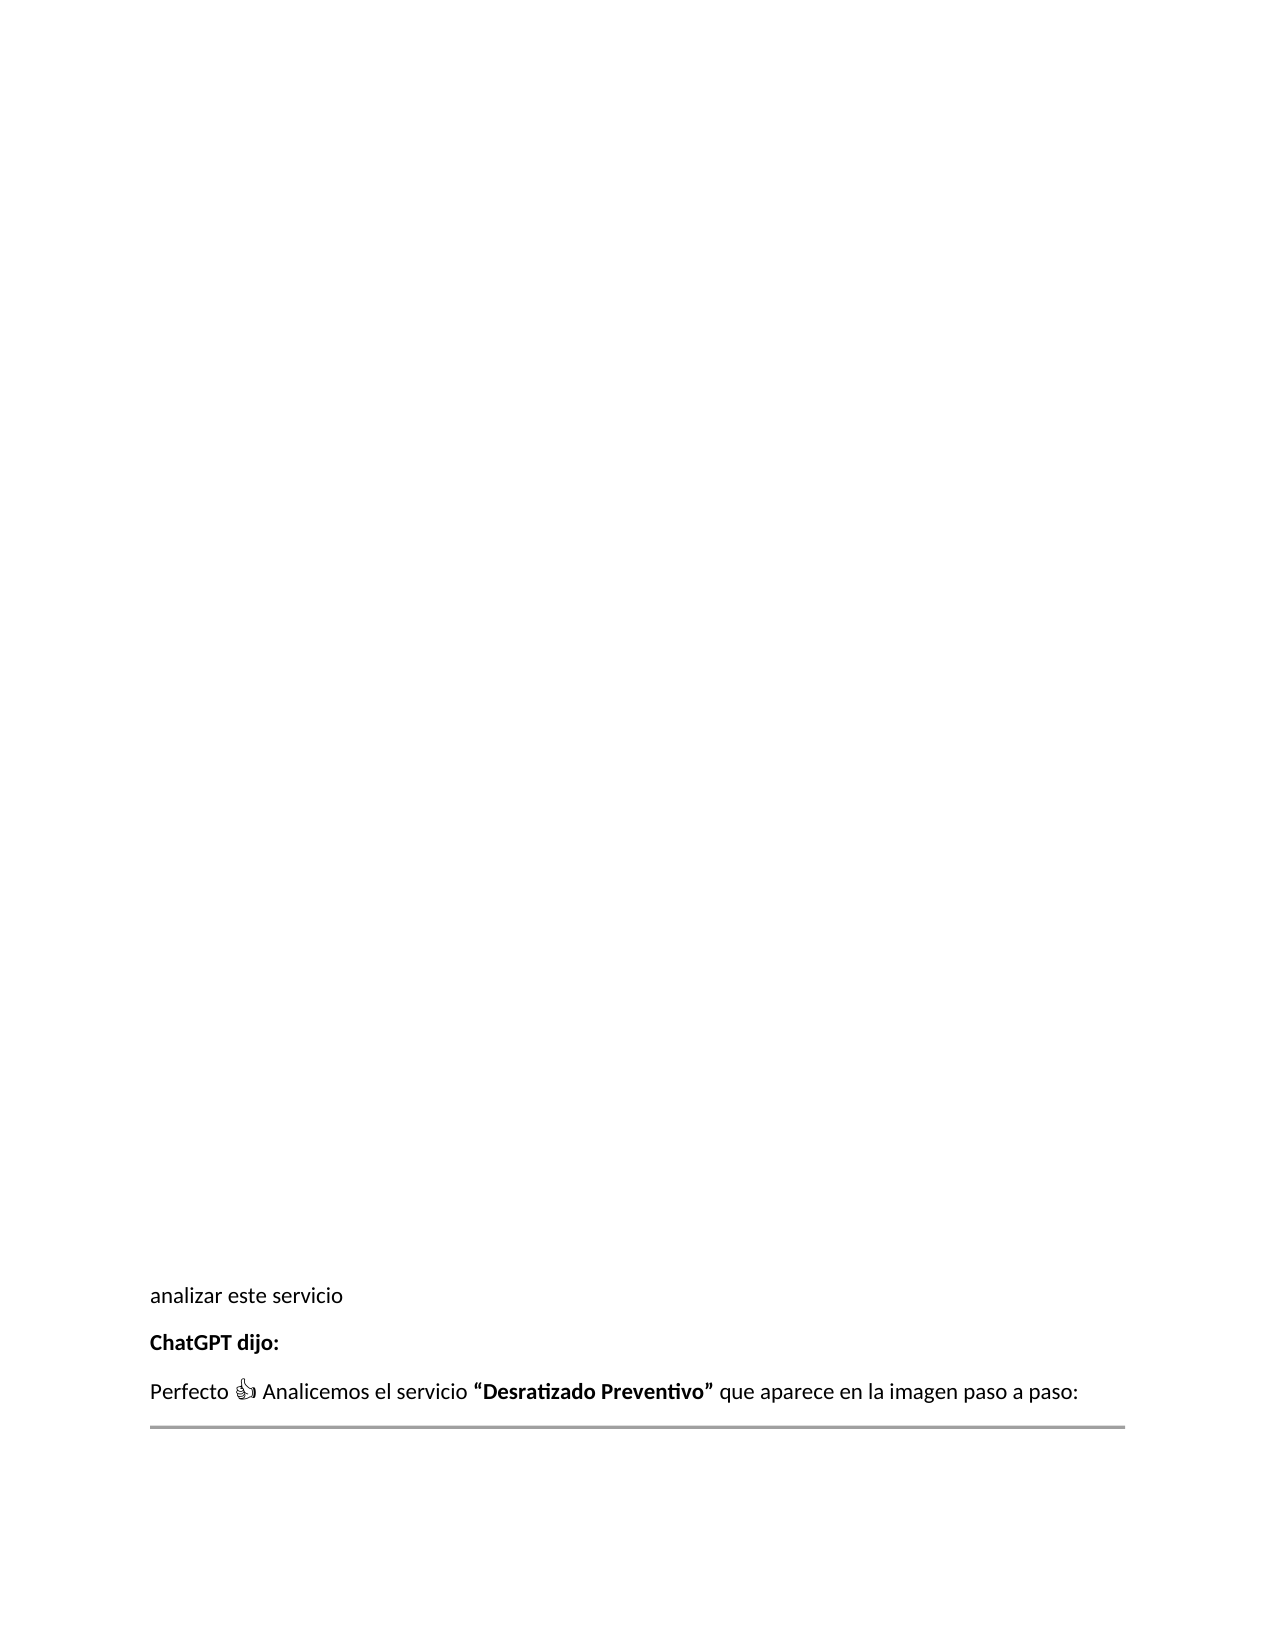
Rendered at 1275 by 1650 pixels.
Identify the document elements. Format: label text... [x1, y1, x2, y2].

text analizar este servicio [150, 1281, 1125, 1309]
text ChatGPT dijo: [150, 1328, 1125, 1356]
text Perfecto 👍 Analicemos el servicio “Desratizado Preventivo” que aparece en la imagen paso a paso: [150, 1375, 1125, 1406]
